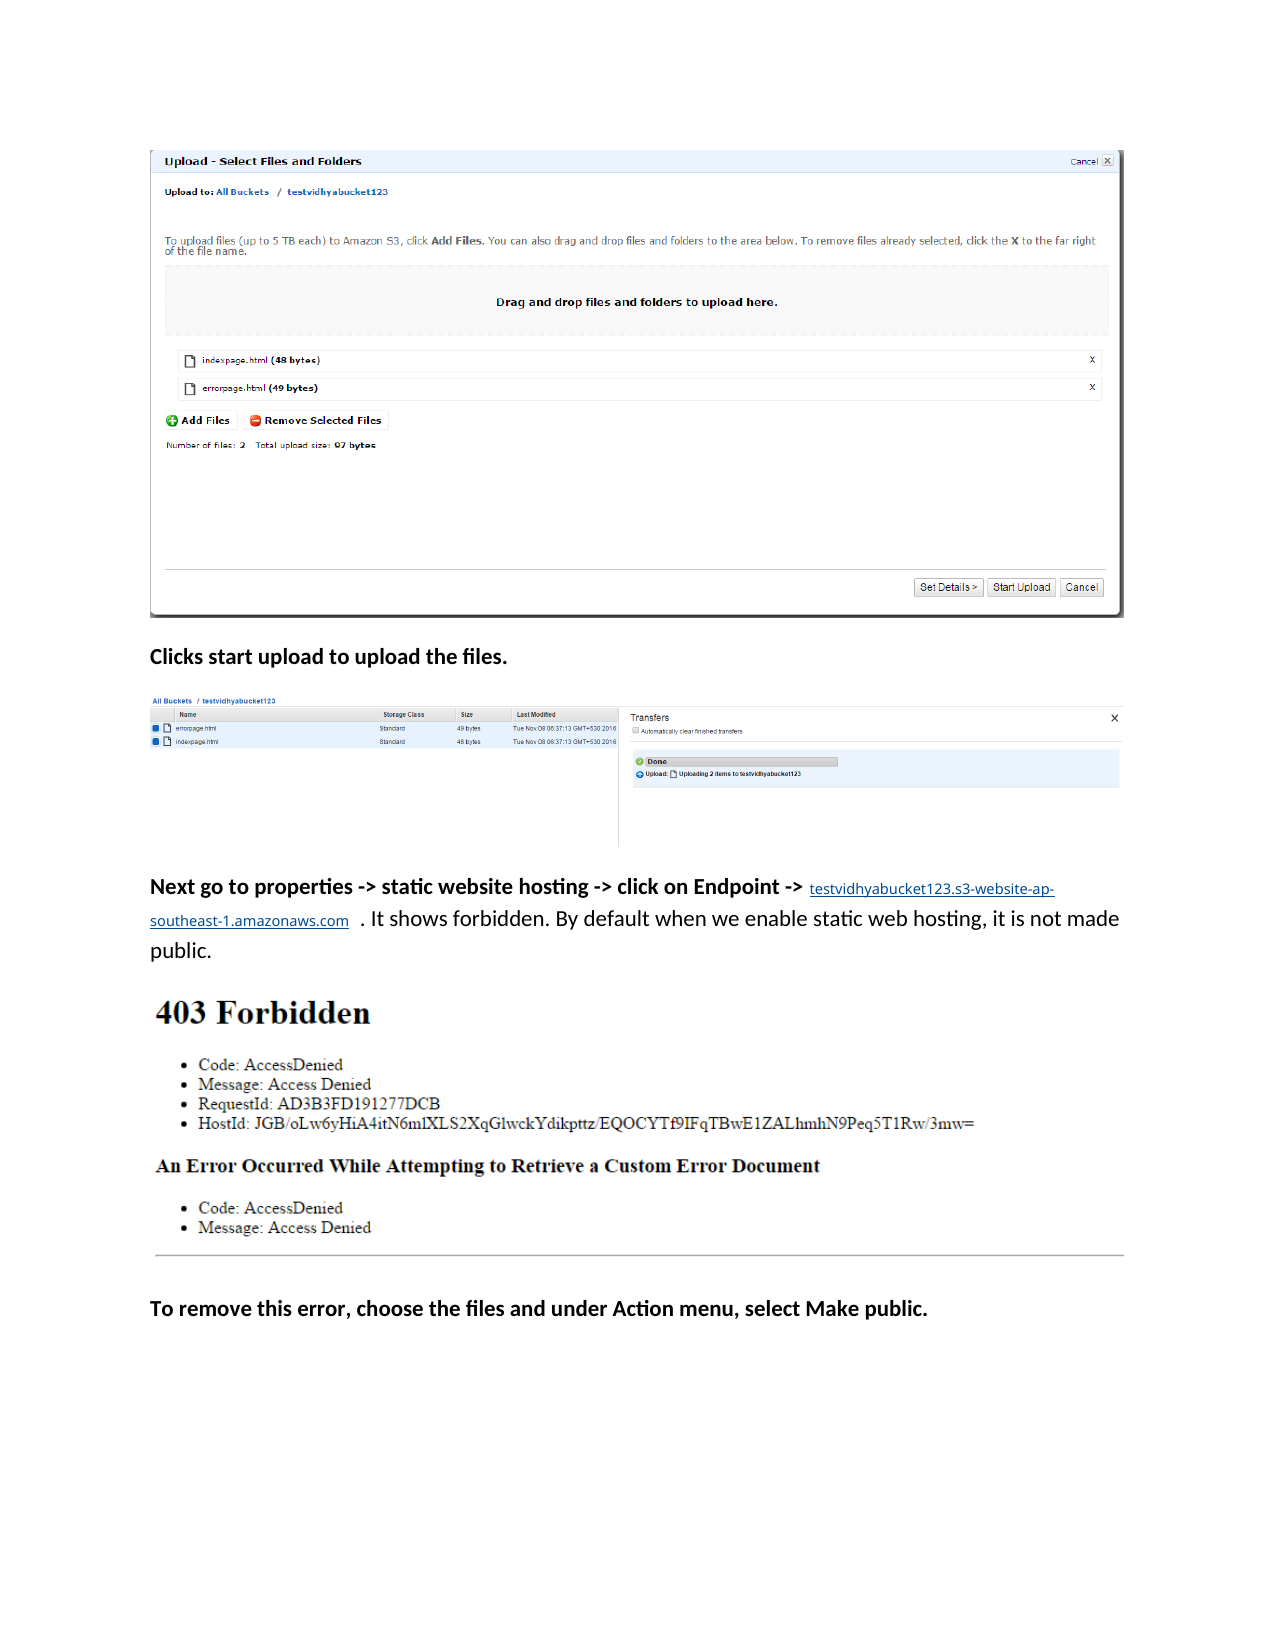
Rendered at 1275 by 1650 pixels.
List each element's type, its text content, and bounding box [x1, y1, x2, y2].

picture [150, 695, 1124, 847]
picture [150, 150, 1124, 618]
text Clicks start upload to upload the files. [150, 642, 1125, 671]
text To remove this error, choose the files and under Action menu, select Make public. [150, 1294, 1125, 1322]
picture [150, 989, 1124, 1270]
text Next go to properties -> static website hosting -> click on Endpoint -> testvidhyabucket123.s3-website-ap-southeast-1.amazonaws.com . It shows forbidden. By default when we enable static web hosting, it is not made public. [150, 872, 1125, 964]
